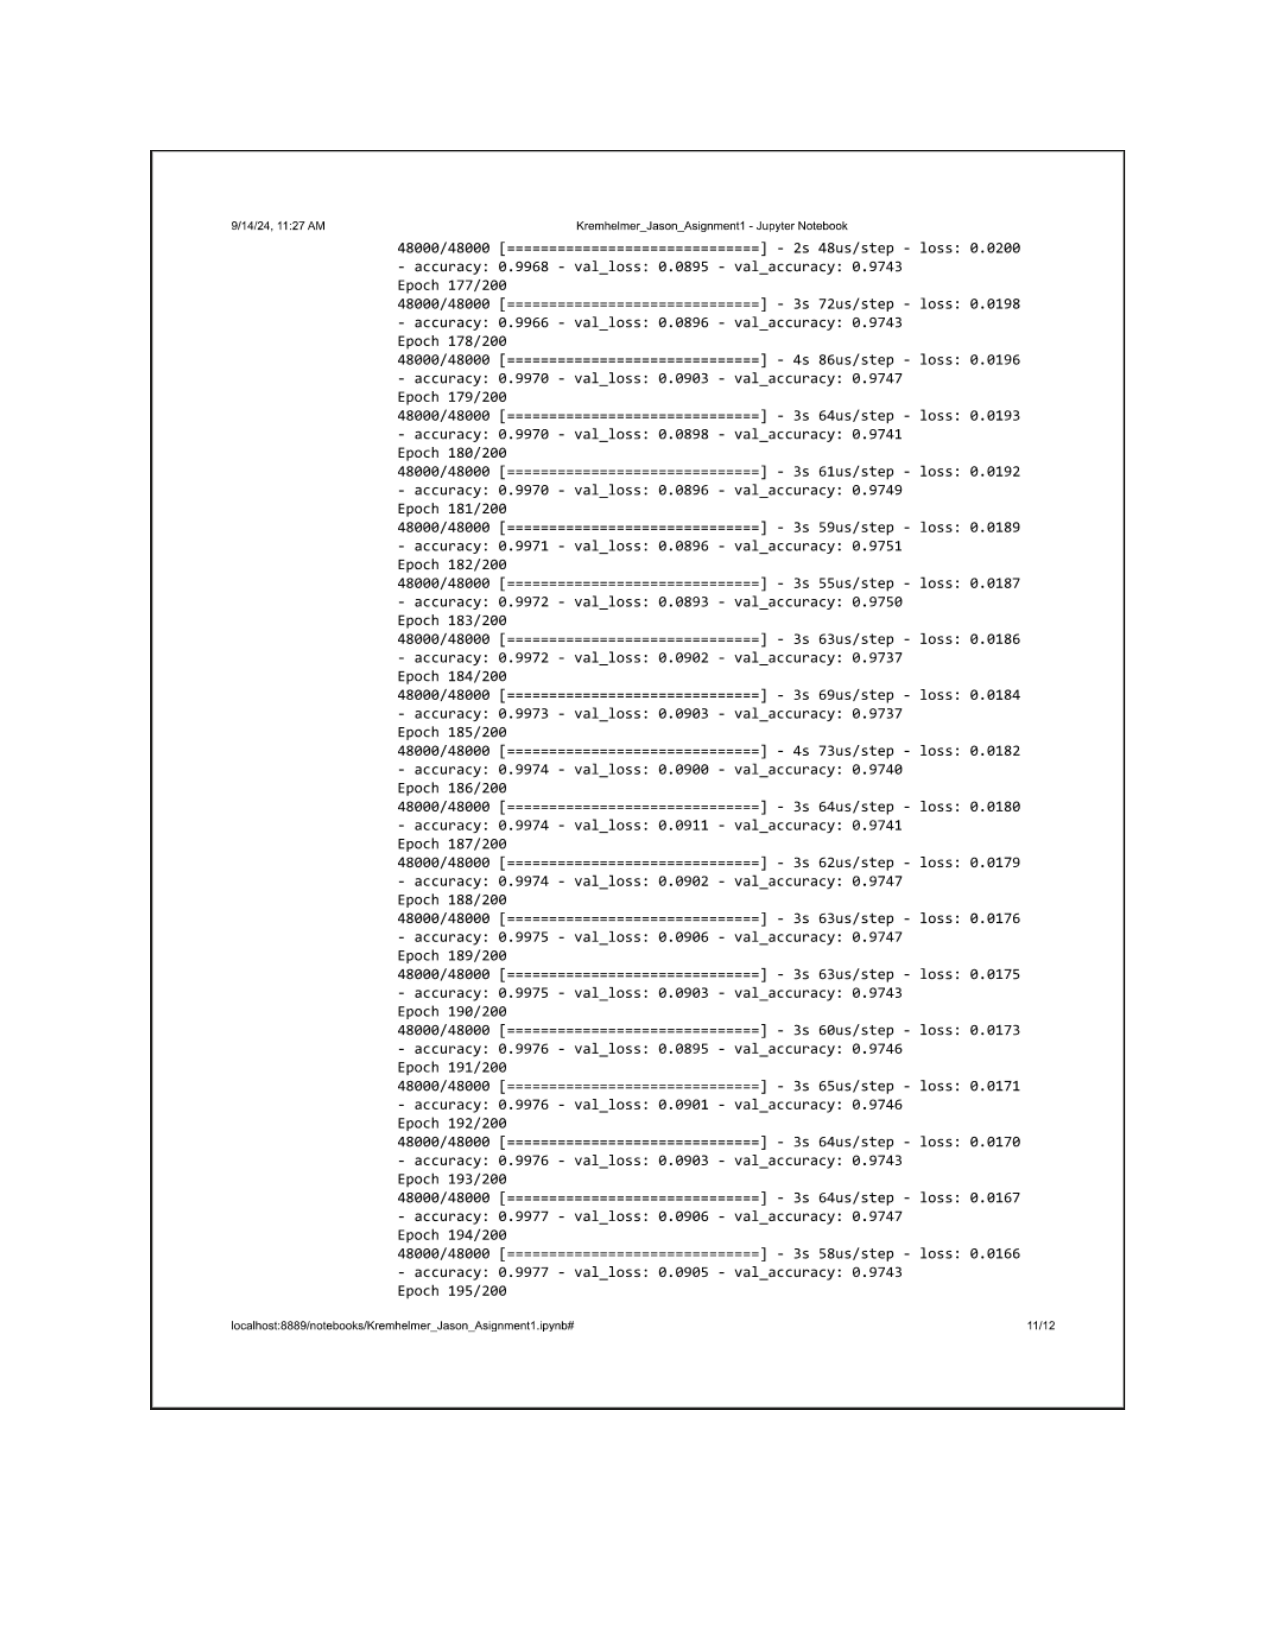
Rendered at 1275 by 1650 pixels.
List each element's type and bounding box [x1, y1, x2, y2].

picture [150, 150, 1125, 1410]
